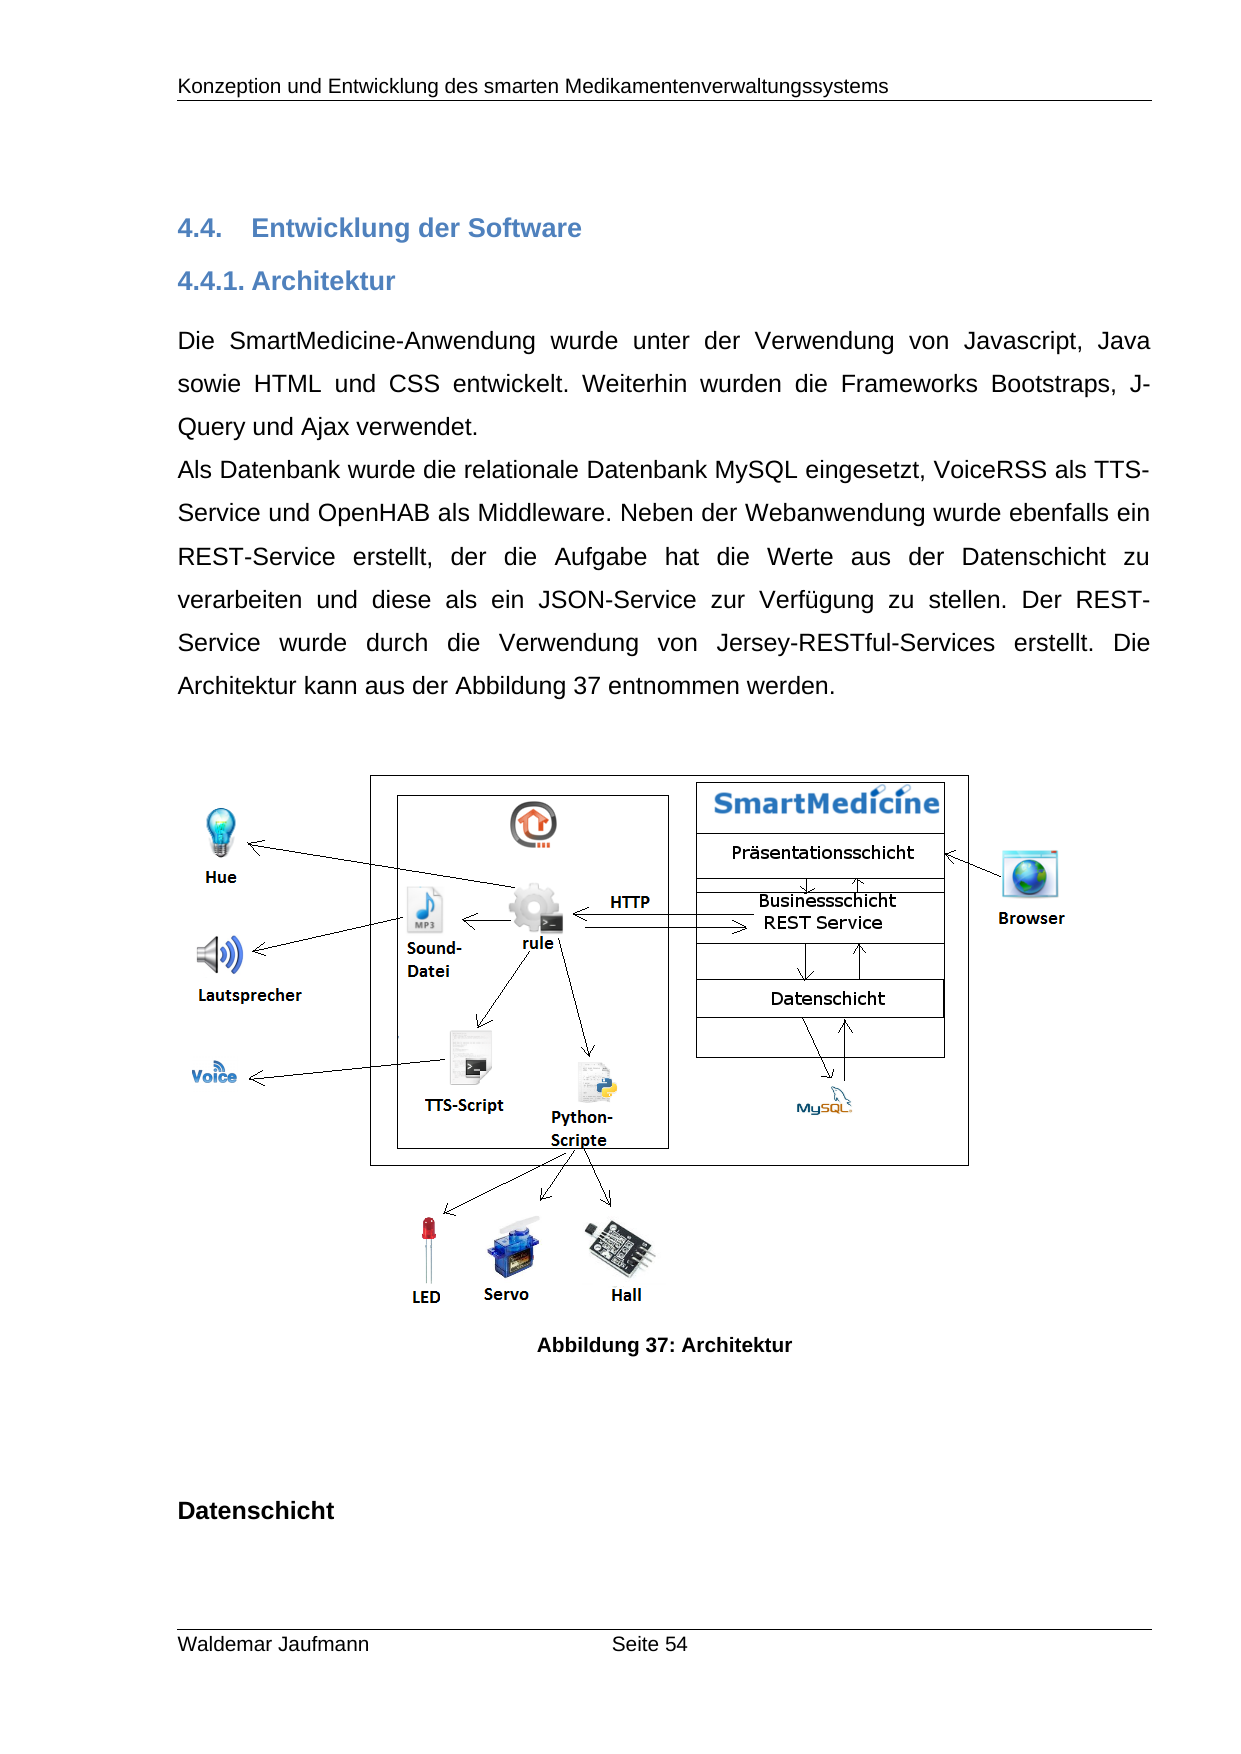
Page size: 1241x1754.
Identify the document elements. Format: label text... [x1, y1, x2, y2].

text Als Datenbank wurde die relationale Datenbank MySQL eingesetzt, VoiceRSS als TTS-Service und OpenHAB als Middleware. Neben der Webanwendung wurde ebenfalls ein REST-Service erstellt, der die Aufgabe hat die Werte aus der Datenschicht zu verarbeiten und diese als ein JSON-Service zur Verfügung zu stellen. Der REST-Service wurde durch die Verwendung von Jersey-RESTful-Services erstellt. Die Architektur kann aus der Abbildung 37 entnommen werden. [177, 455, 1152, 699]
text Datenschicht [177, 1496, 1152, 1525]
picture [177, 771, 1152, 1320]
subtitle Entwicklung der Software [177, 212, 1152, 243]
text Abbildung 37: Architektur [177, 1332, 1152, 1356]
subtitle Architektur [177, 264, 1152, 297]
text Die SmartMedicine-Anwendung wurde unter der Verwendung von Javascript, Java sowie HTML und CSS entwickelt. Weiterhin wurden die Frameworks Bootstraps, J-Query und Ajax verwendet. [177, 326, 1152, 441]
